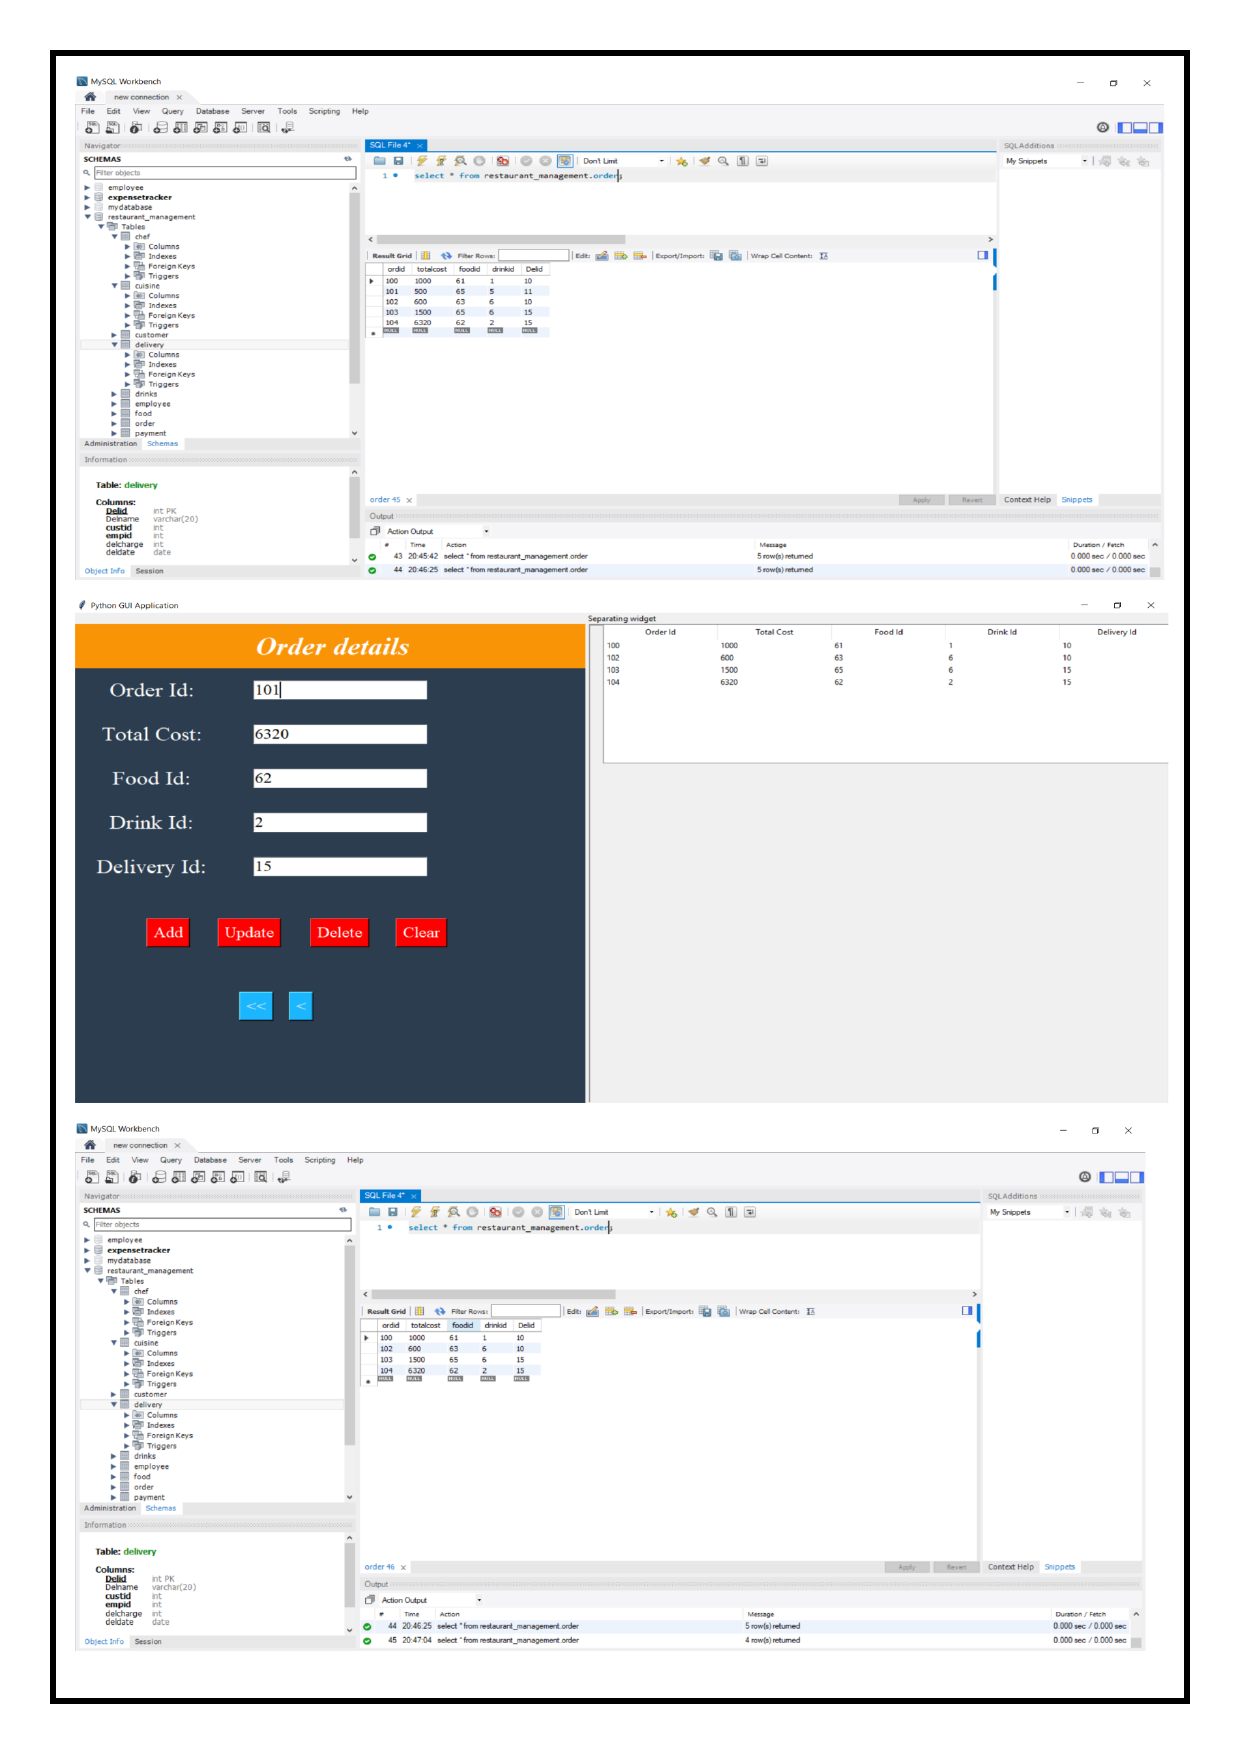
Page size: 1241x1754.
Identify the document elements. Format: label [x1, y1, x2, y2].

picture [75, 598, 1169, 1103]
picture [75, 1121, 1146, 1651]
picture [75, 75, 1165, 580]
